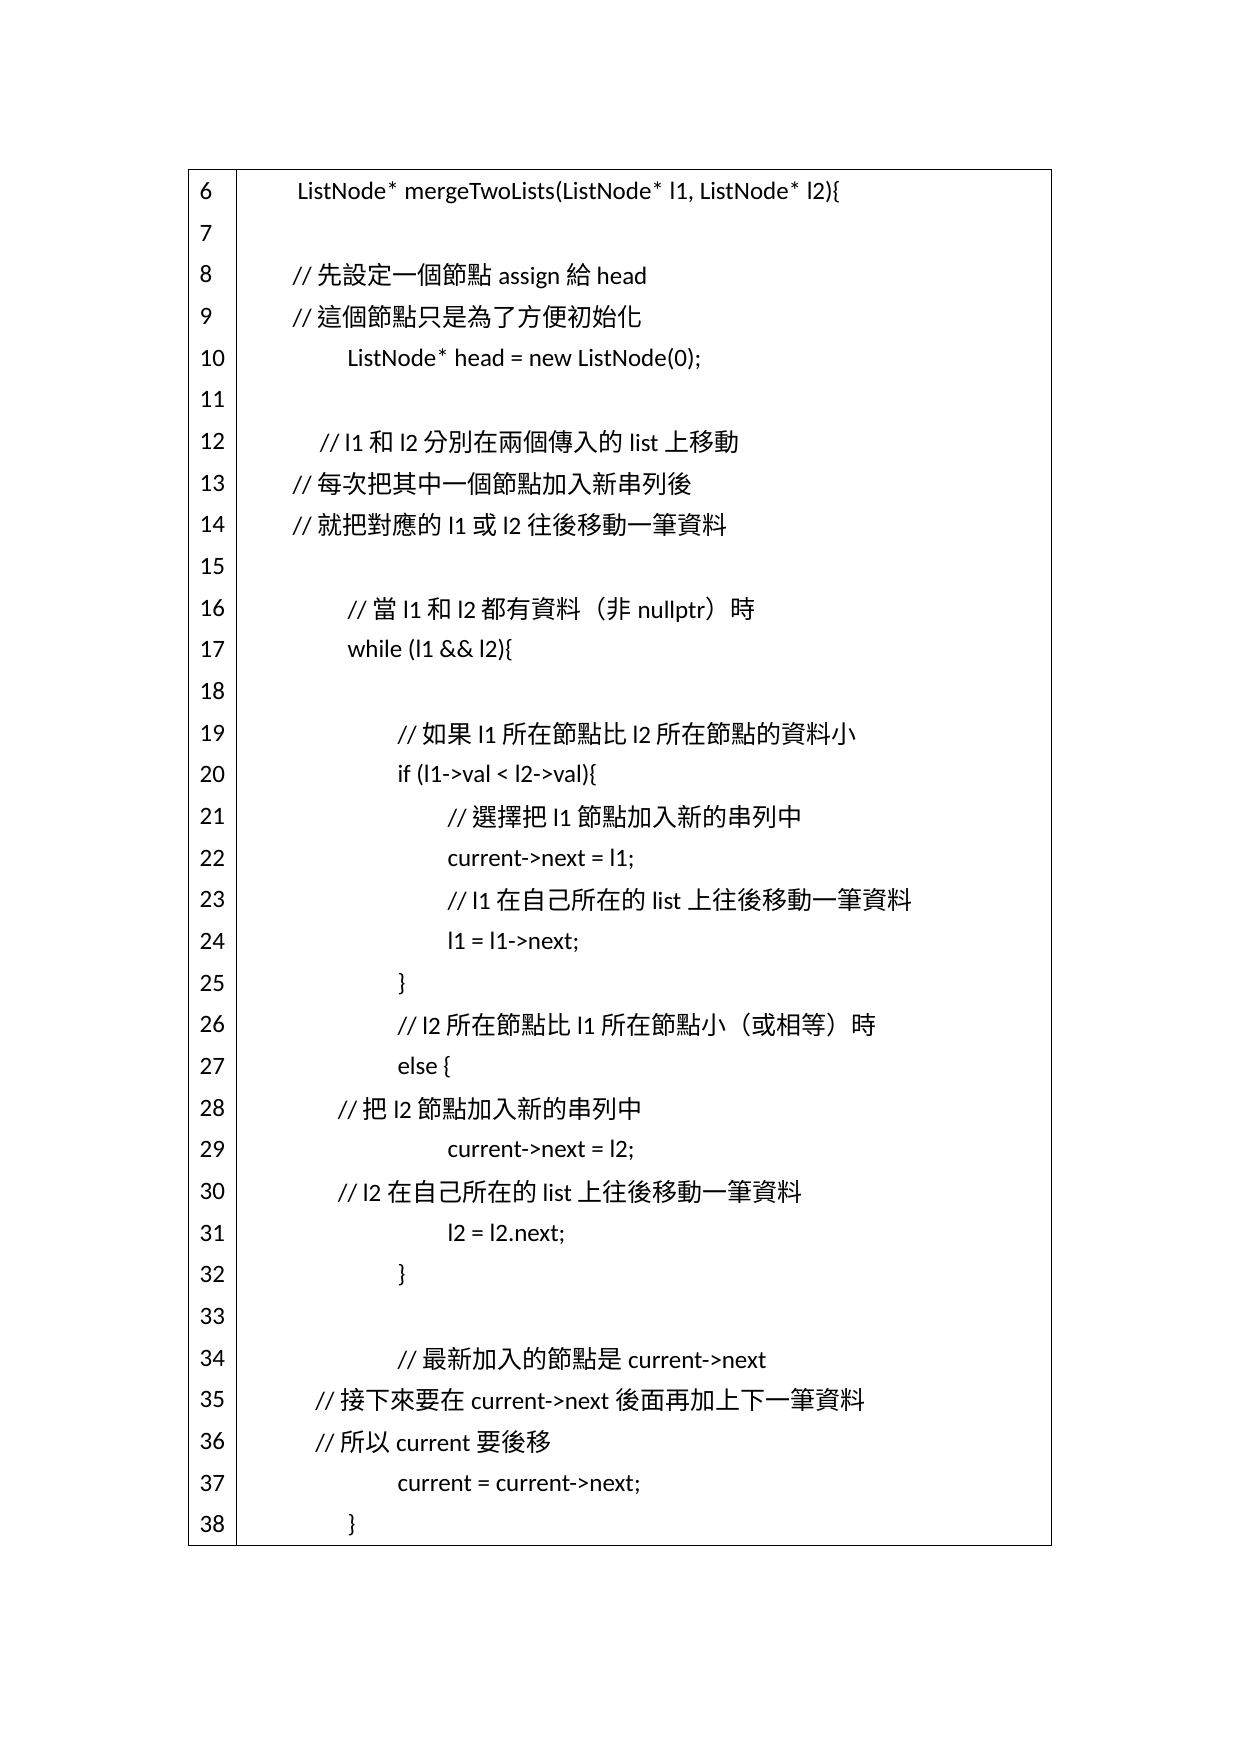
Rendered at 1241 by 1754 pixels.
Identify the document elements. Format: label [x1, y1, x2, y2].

table_cell [237, 170, 1051, 1545]
table_cell [189, 170, 236, 1545]
